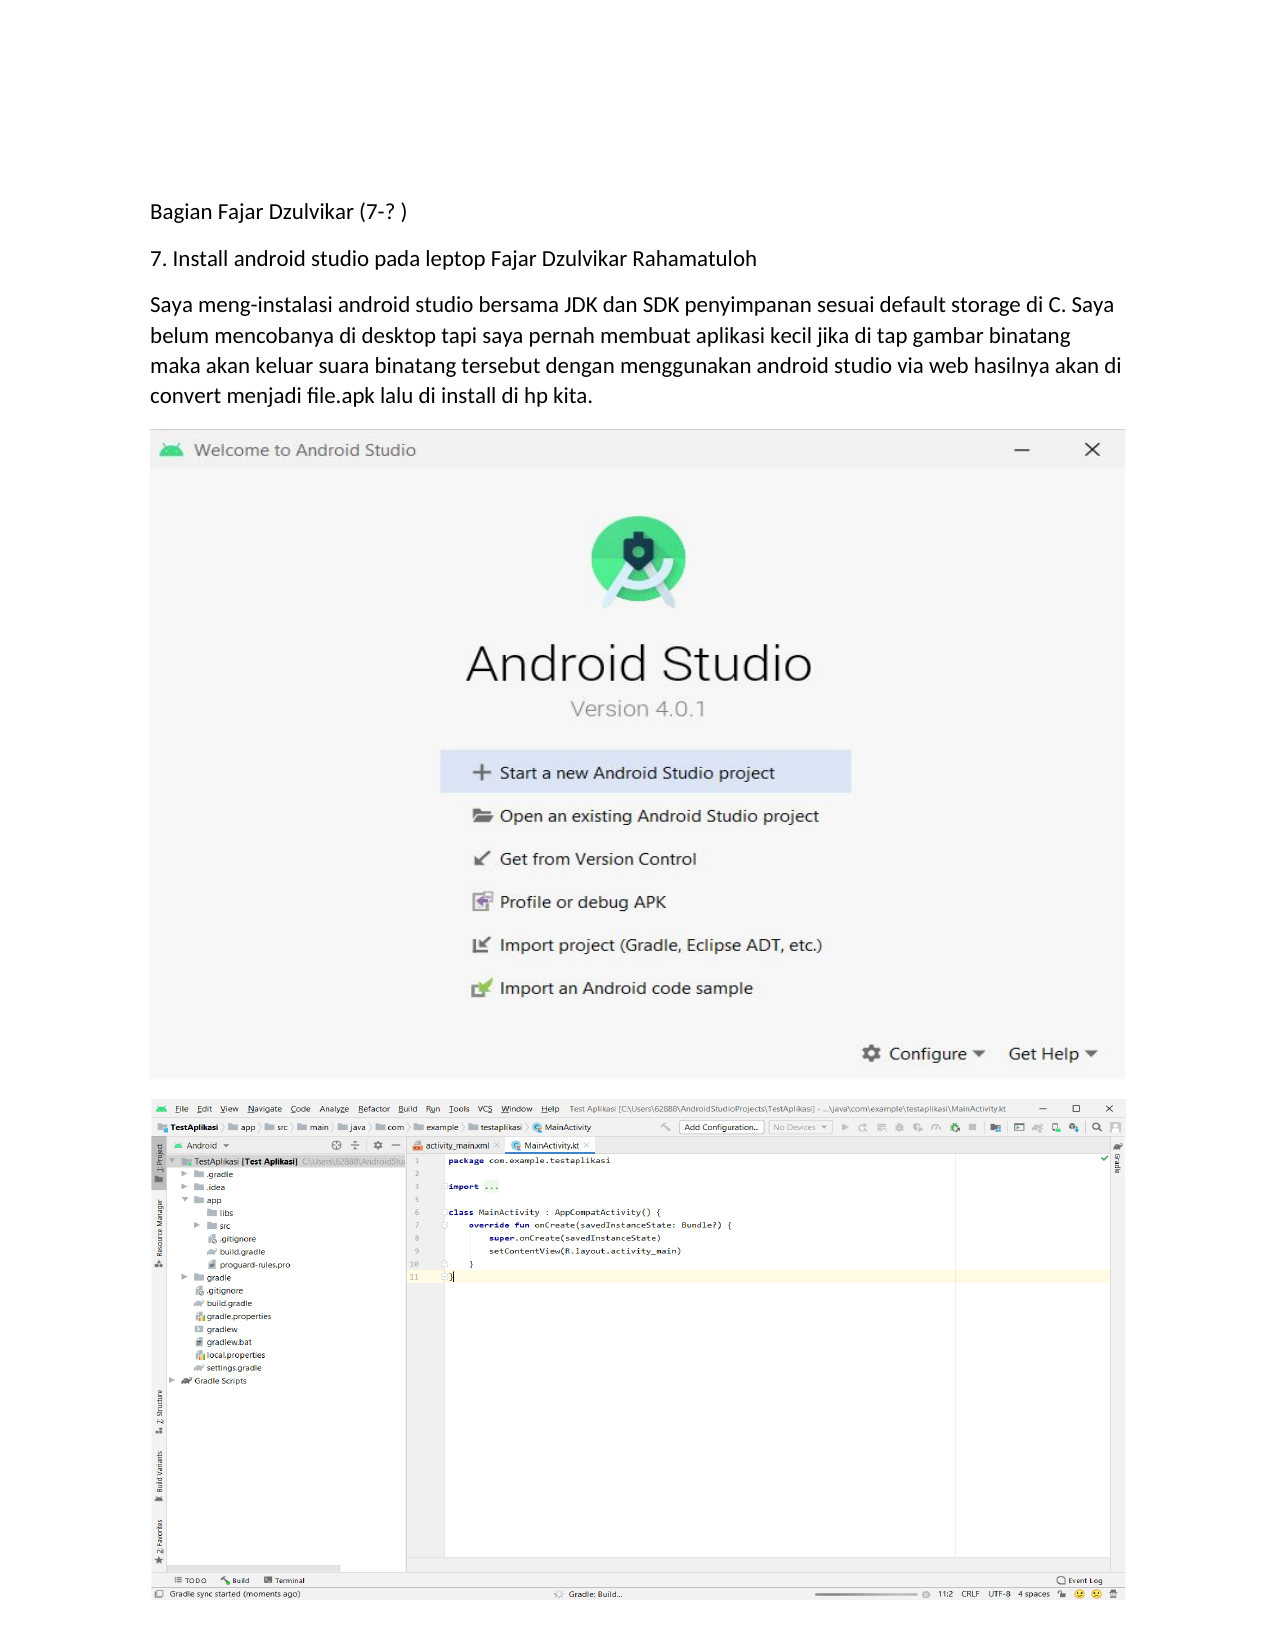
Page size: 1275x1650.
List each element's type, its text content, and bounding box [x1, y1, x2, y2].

picture [151, 1099, 1125, 1600]
text Saya meng-instalasi android studio bersama JDK dan SDK penyimpanan sesuai default storage di C. Saya belum mencobanya di desktop tapi saya pernah membuat aplikasi kecil jika di tap gambar binatang maka akan keluar suara binatang tersebut dengan menggunakan android studio via web hasilnya akan di convert menjadi file.apk lalu di install di hp kita. [150, 291, 1125, 409]
text Bagian Fajar Dzulvikar (7-? ) [150, 197, 1125, 225]
picture [150, 429, 1125, 1079]
text 7. Install android studio pada leptop Fajar Dzulvikar Rahamatuloh [150, 244, 1125, 272]
